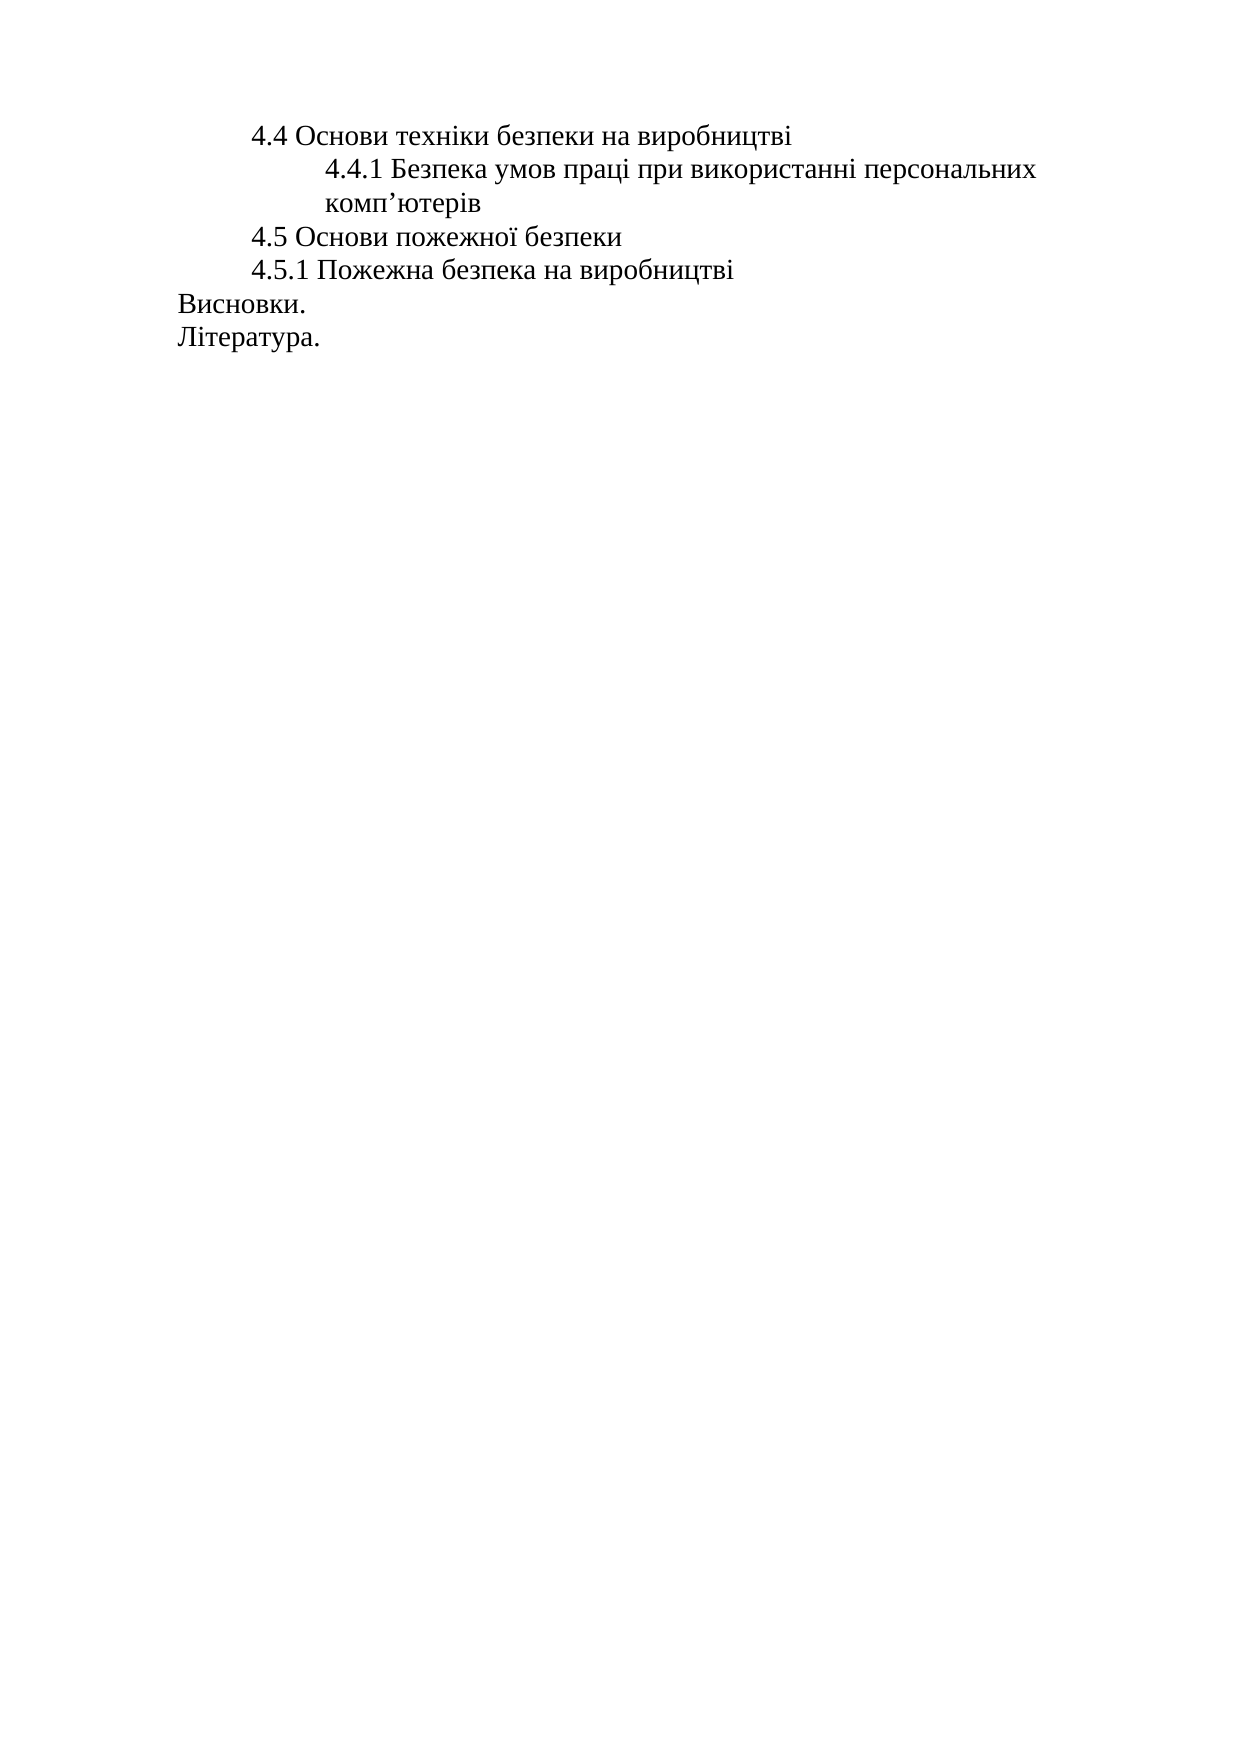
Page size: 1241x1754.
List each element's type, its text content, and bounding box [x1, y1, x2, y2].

text 4.5.1 Пожежна безпека на виробництві [177, 252, 1152, 286]
text 4.5 Основи пожежної безпеки [177, 219, 1152, 252]
text 4.4.1 Безпека умов праці при використанні персональних комп’ютерів [325, 152, 1152, 219]
text 4.4 Основи техніки безпеки на виробництві [177, 118, 1152, 152]
text Література. [177, 319, 1152, 353]
text Висновки. [177, 286, 1152, 319]
